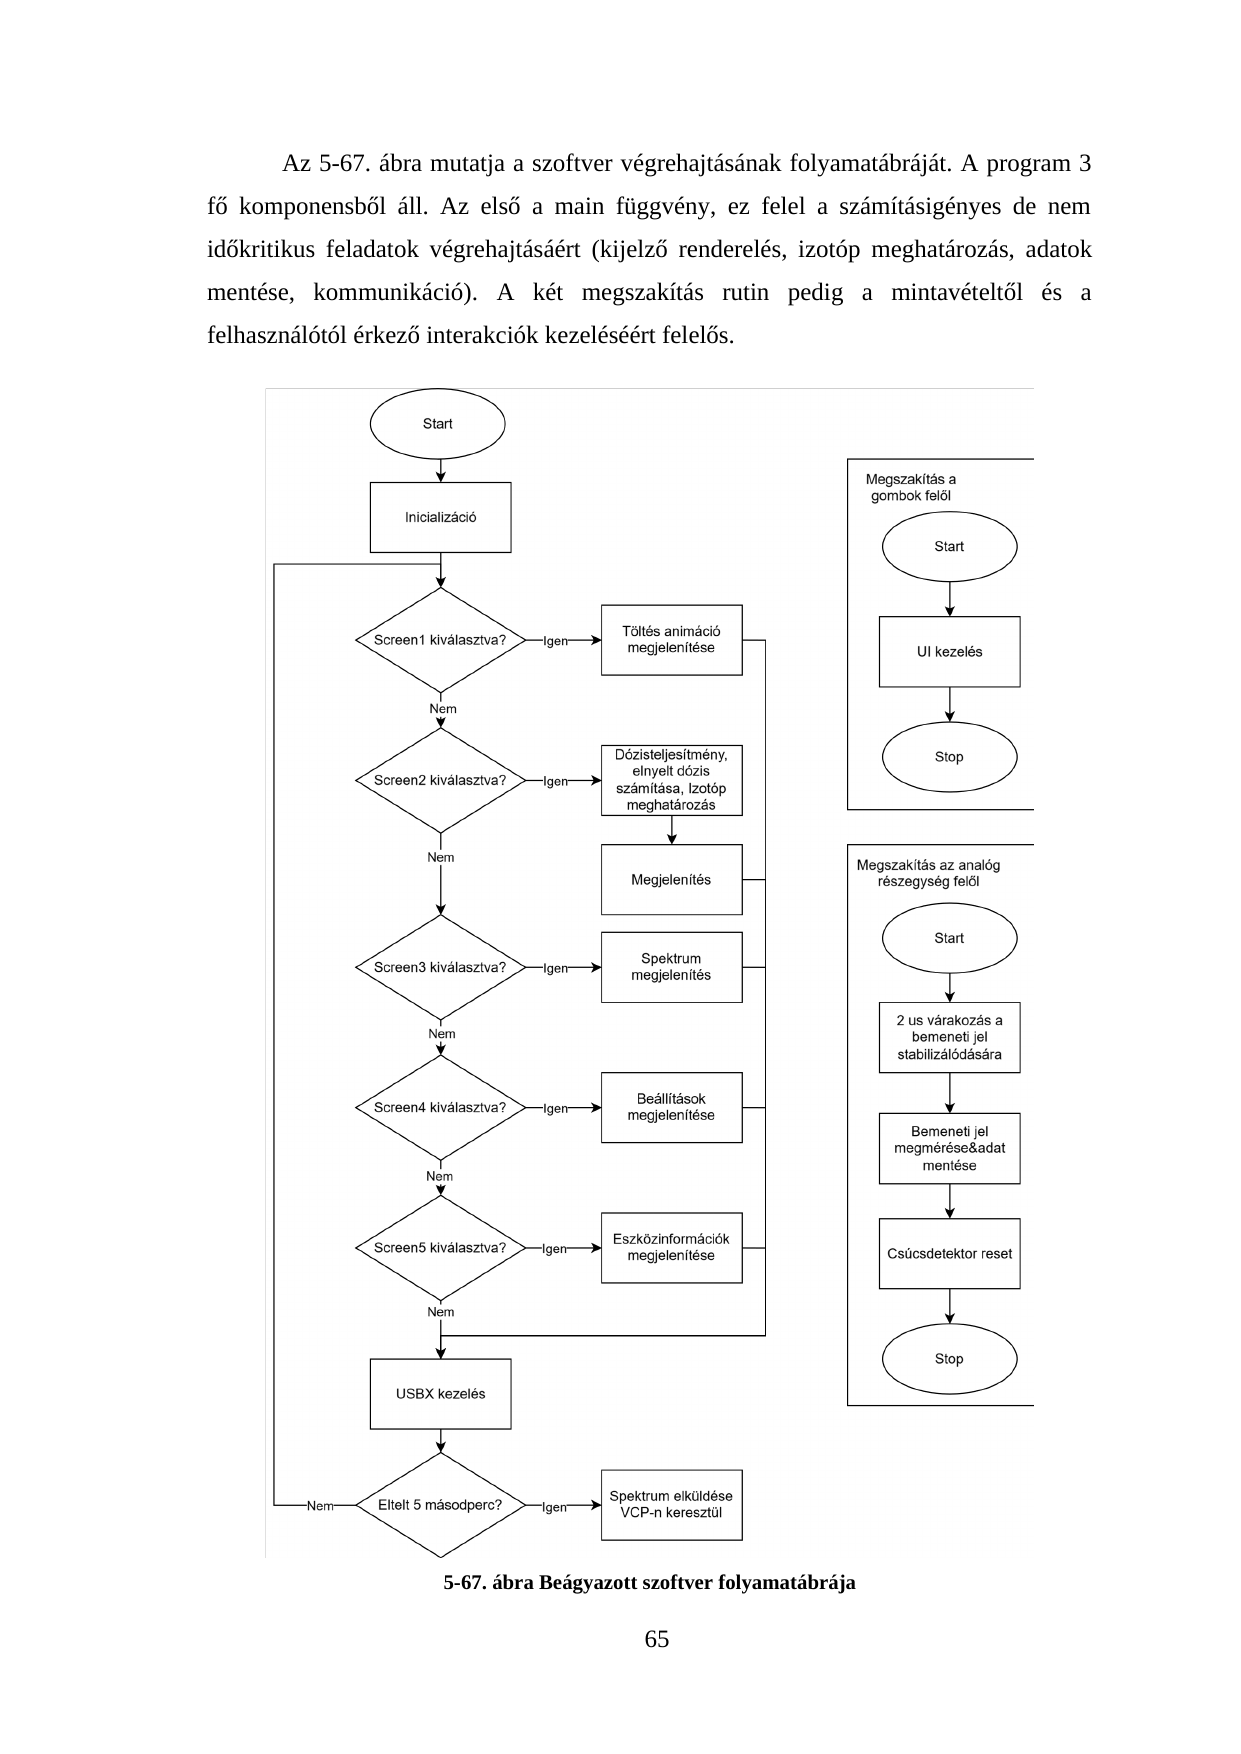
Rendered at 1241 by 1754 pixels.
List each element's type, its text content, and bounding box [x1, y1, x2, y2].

text 5-. ábra Beágyazott szoftver folyamatábrája [207, 1570, 1092, 1594]
picture [265, 388, 1034, 1558]
